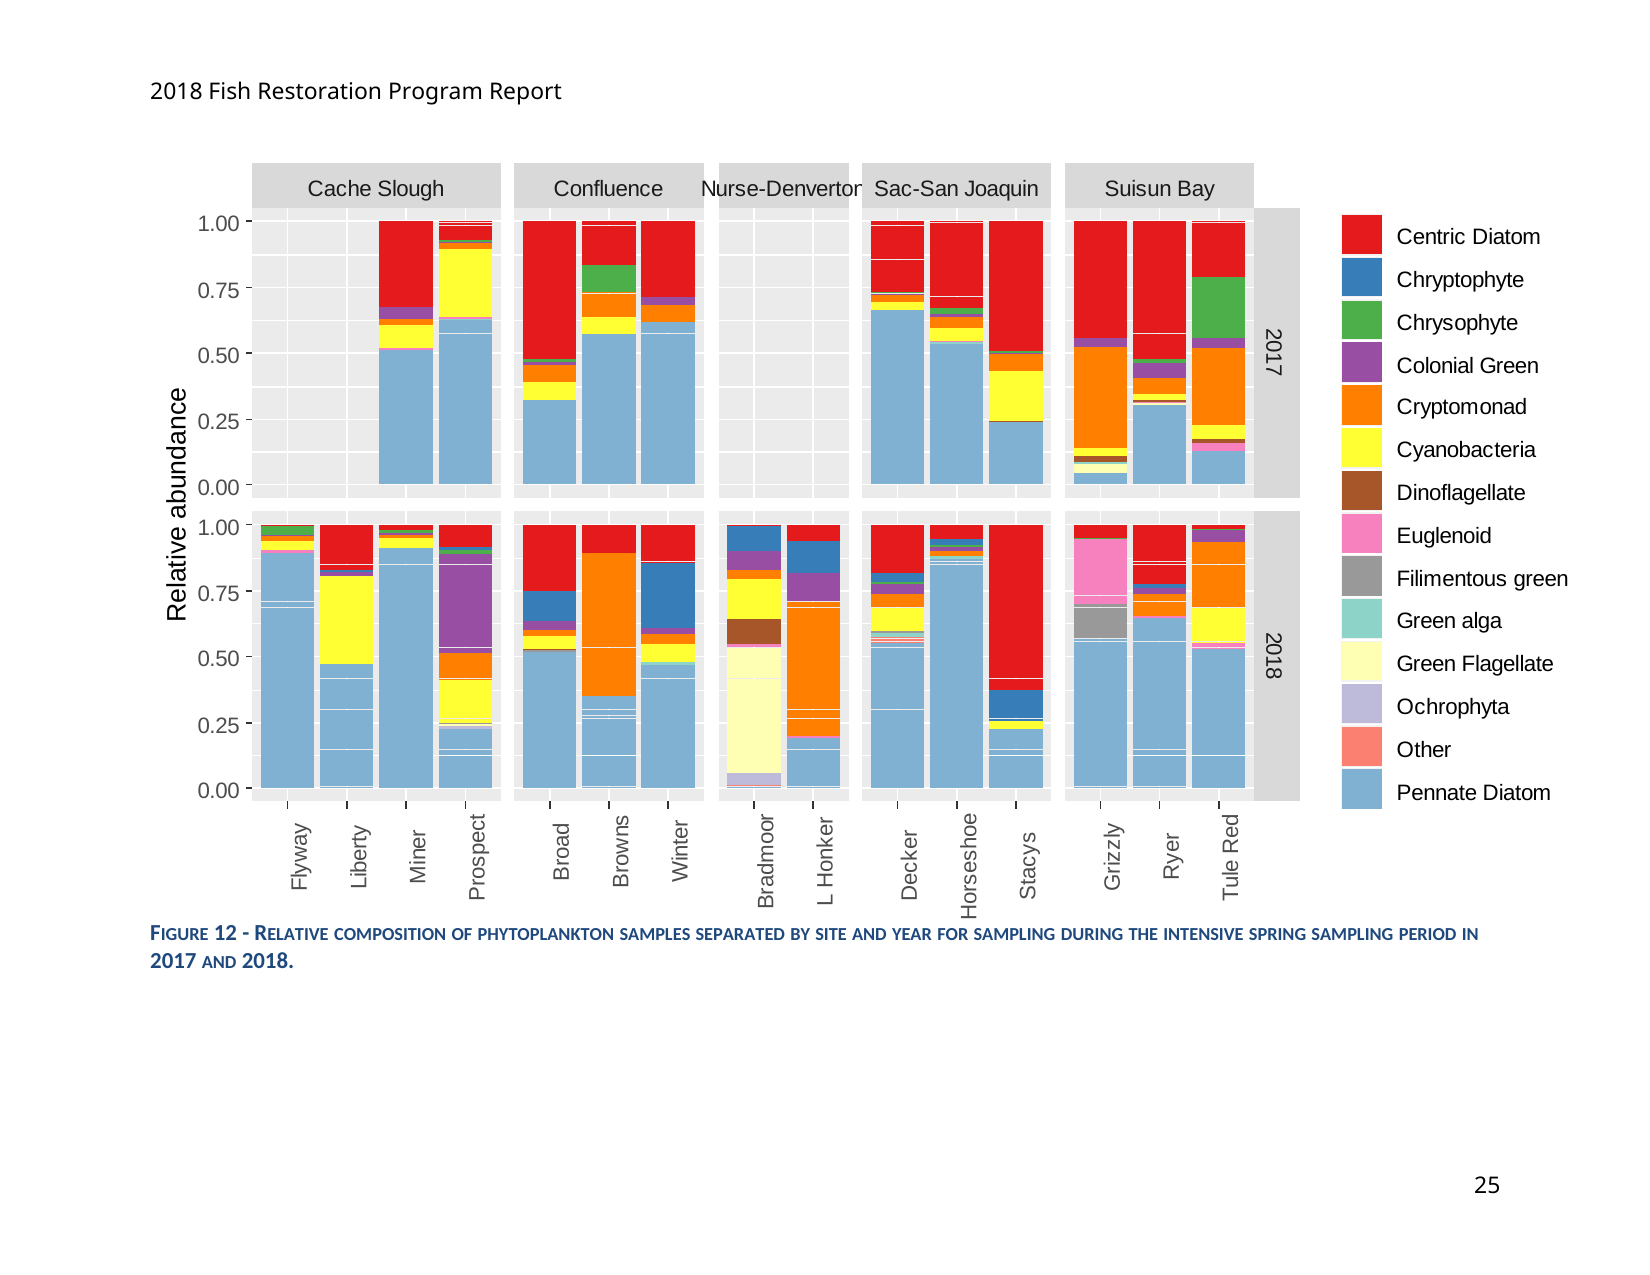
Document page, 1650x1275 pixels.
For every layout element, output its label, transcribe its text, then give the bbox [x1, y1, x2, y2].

text Figure - Relative composition of phytoplankton samples separated by site and year for sampling during the intensive spring sampling period in 2017 and 2018. [150, 919, 1500, 974]
